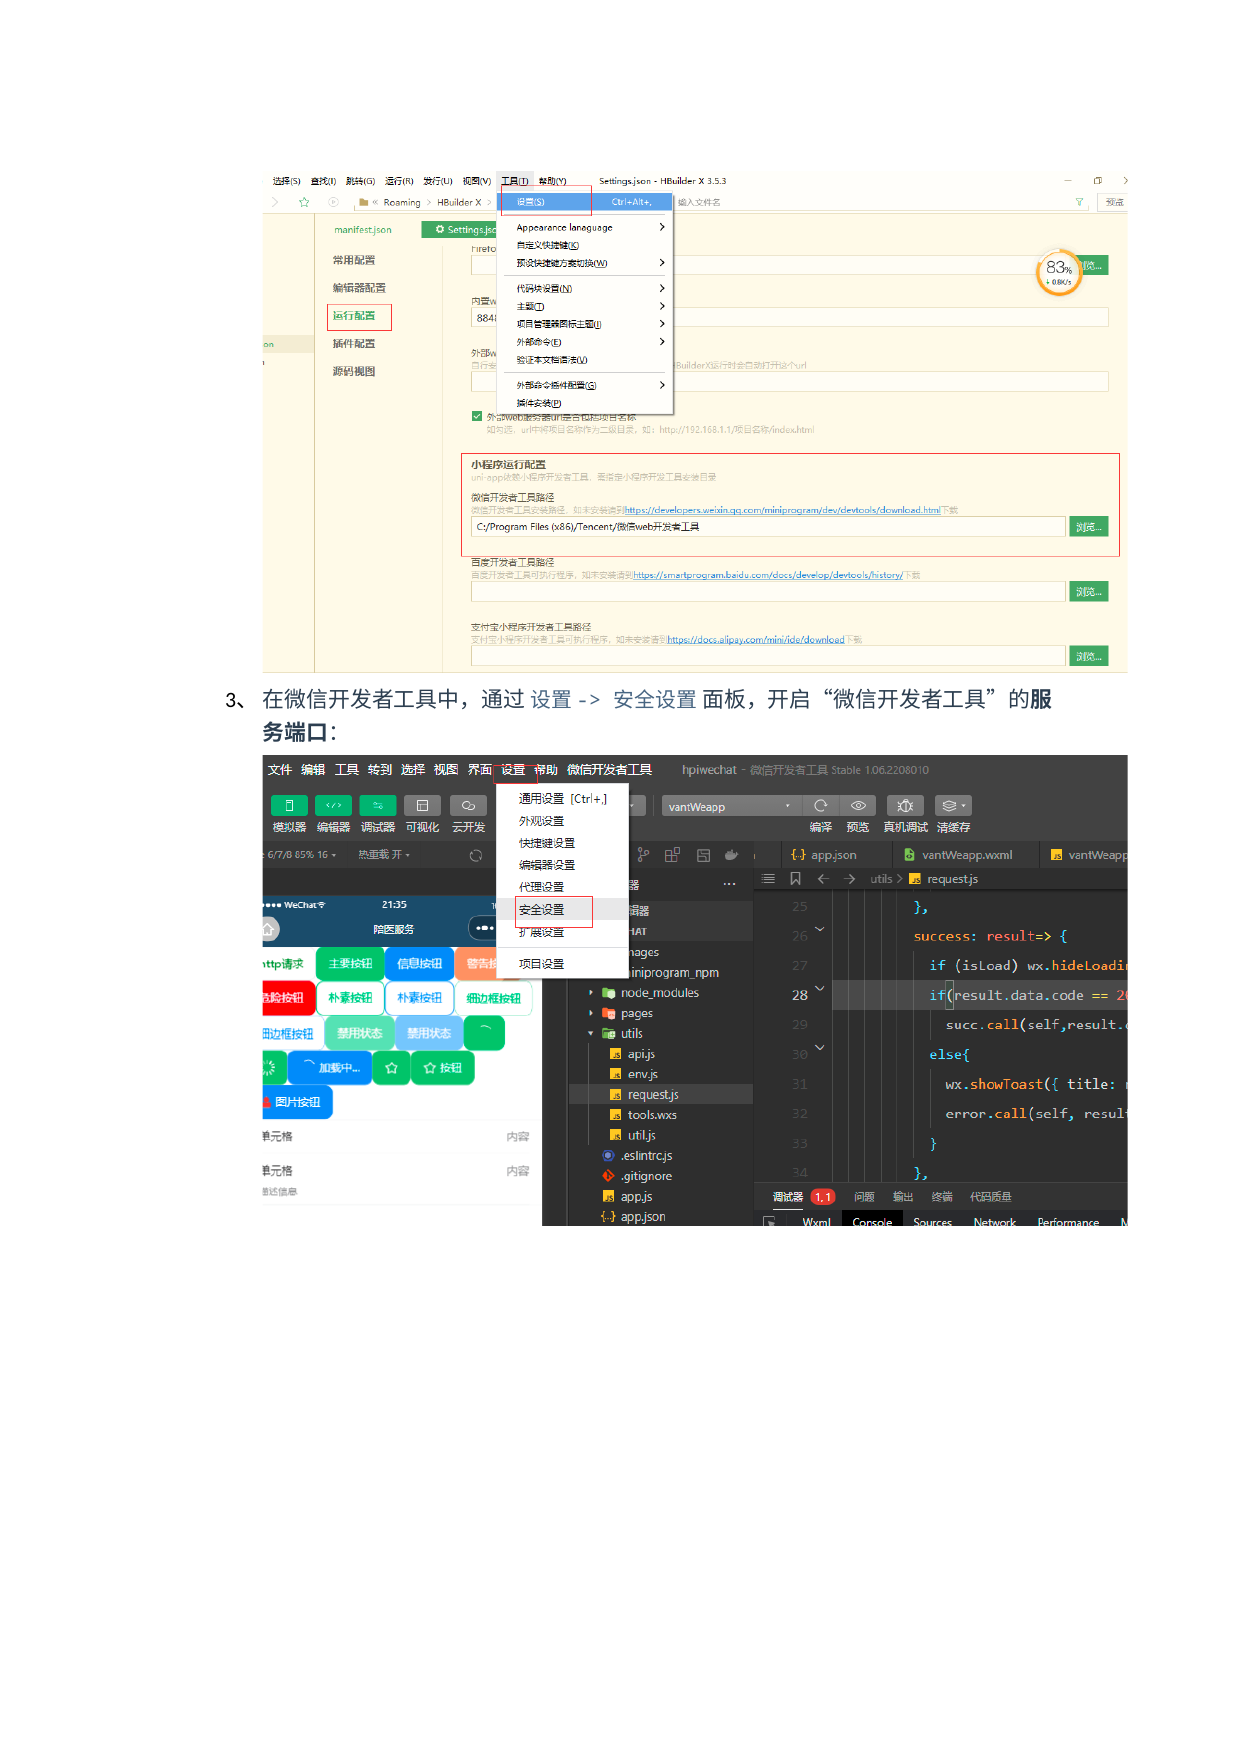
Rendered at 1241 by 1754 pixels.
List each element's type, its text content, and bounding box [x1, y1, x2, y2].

picture [262, 171, 1128, 673]
picture [262, 755, 1128, 1226]
list 在微信开发者工具中，通过 设置 -> 安全设置 面板，开启“微信开发者工具”的服务端口： [225, 682, 1053, 747]
